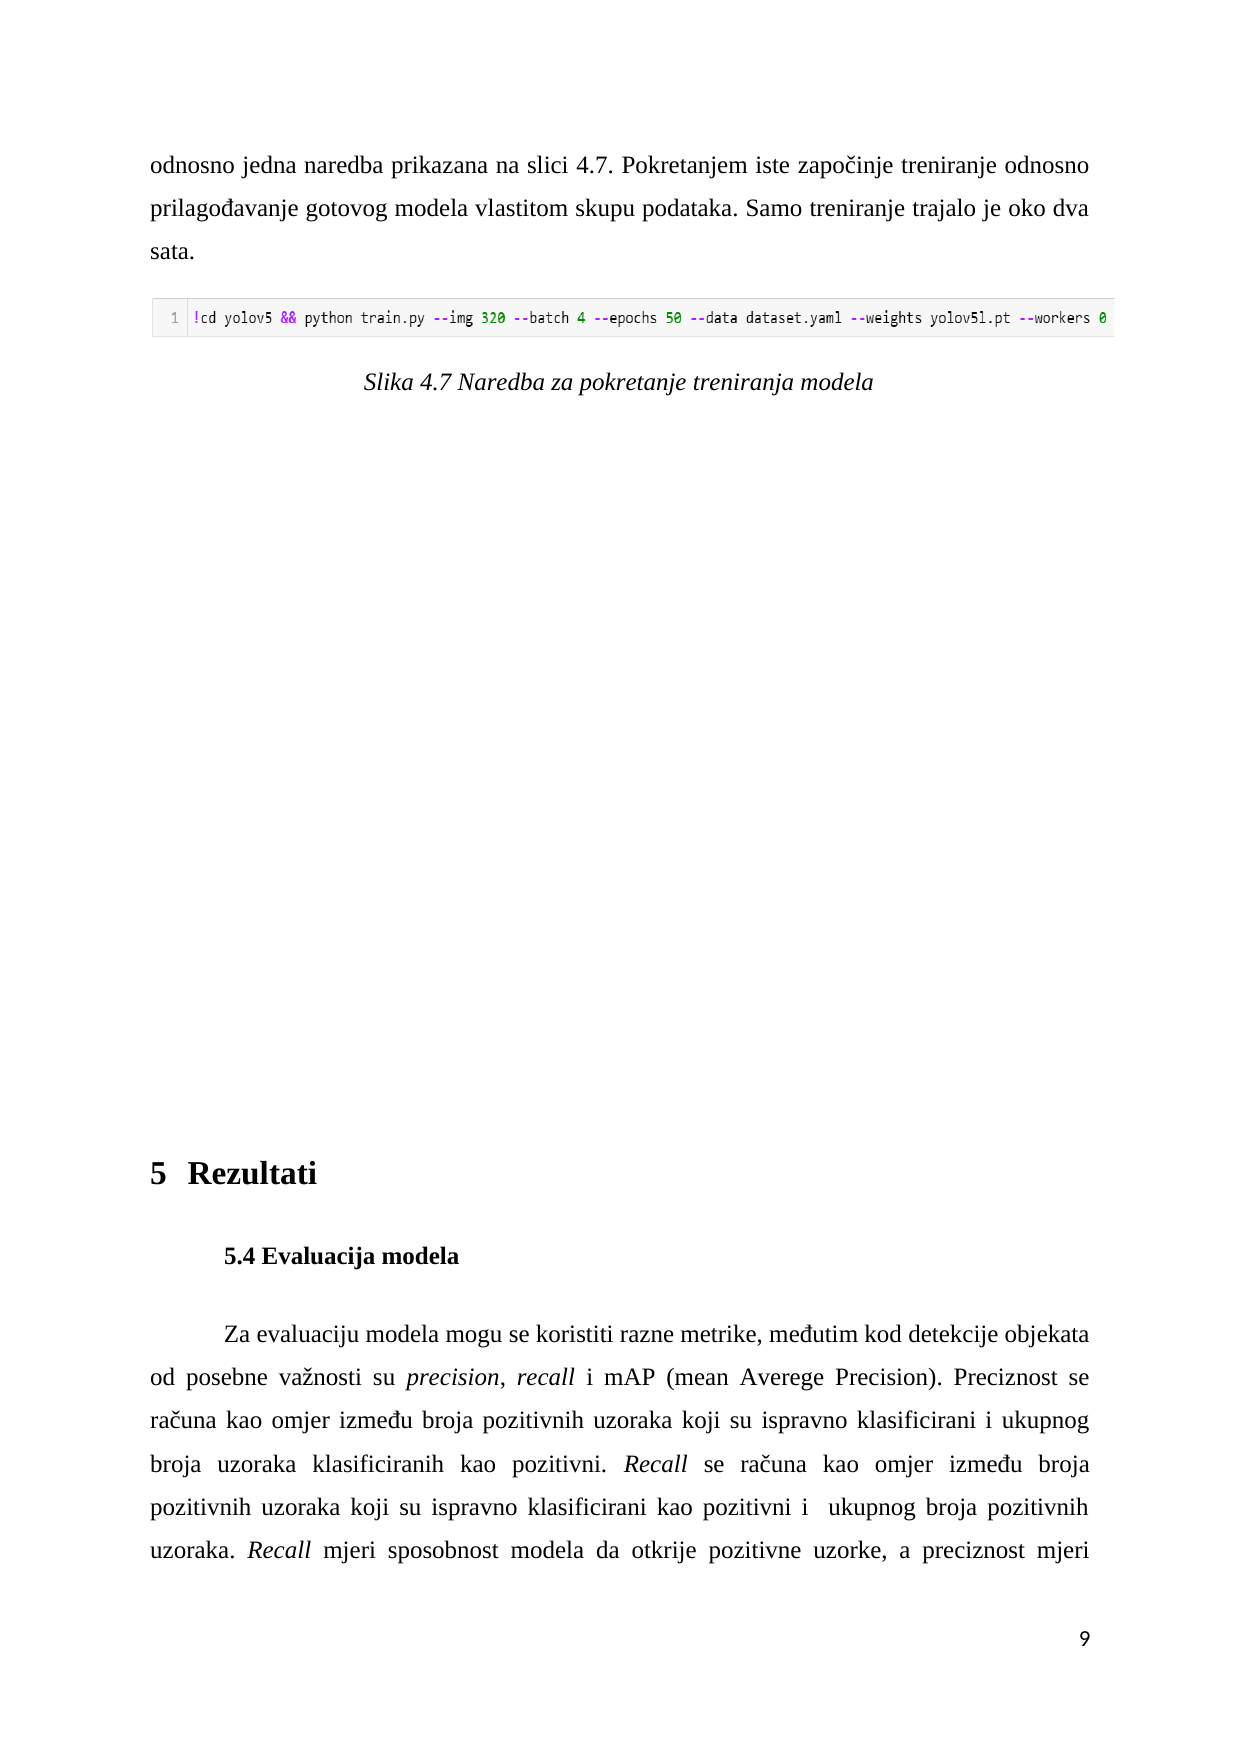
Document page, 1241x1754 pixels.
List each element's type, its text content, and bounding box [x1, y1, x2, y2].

text Slika 4.7 Naredba za pokretanje treniranja modela [150, 367, 1090, 396]
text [150, 1319, 1090, 1564]
subtitle Evaluacija modela [224, 1241, 1090, 1270]
picture [150, 296, 1115, 337]
subtitle Rezultati [150, 1153, 1090, 1191]
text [150, 150, 1090, 265]
